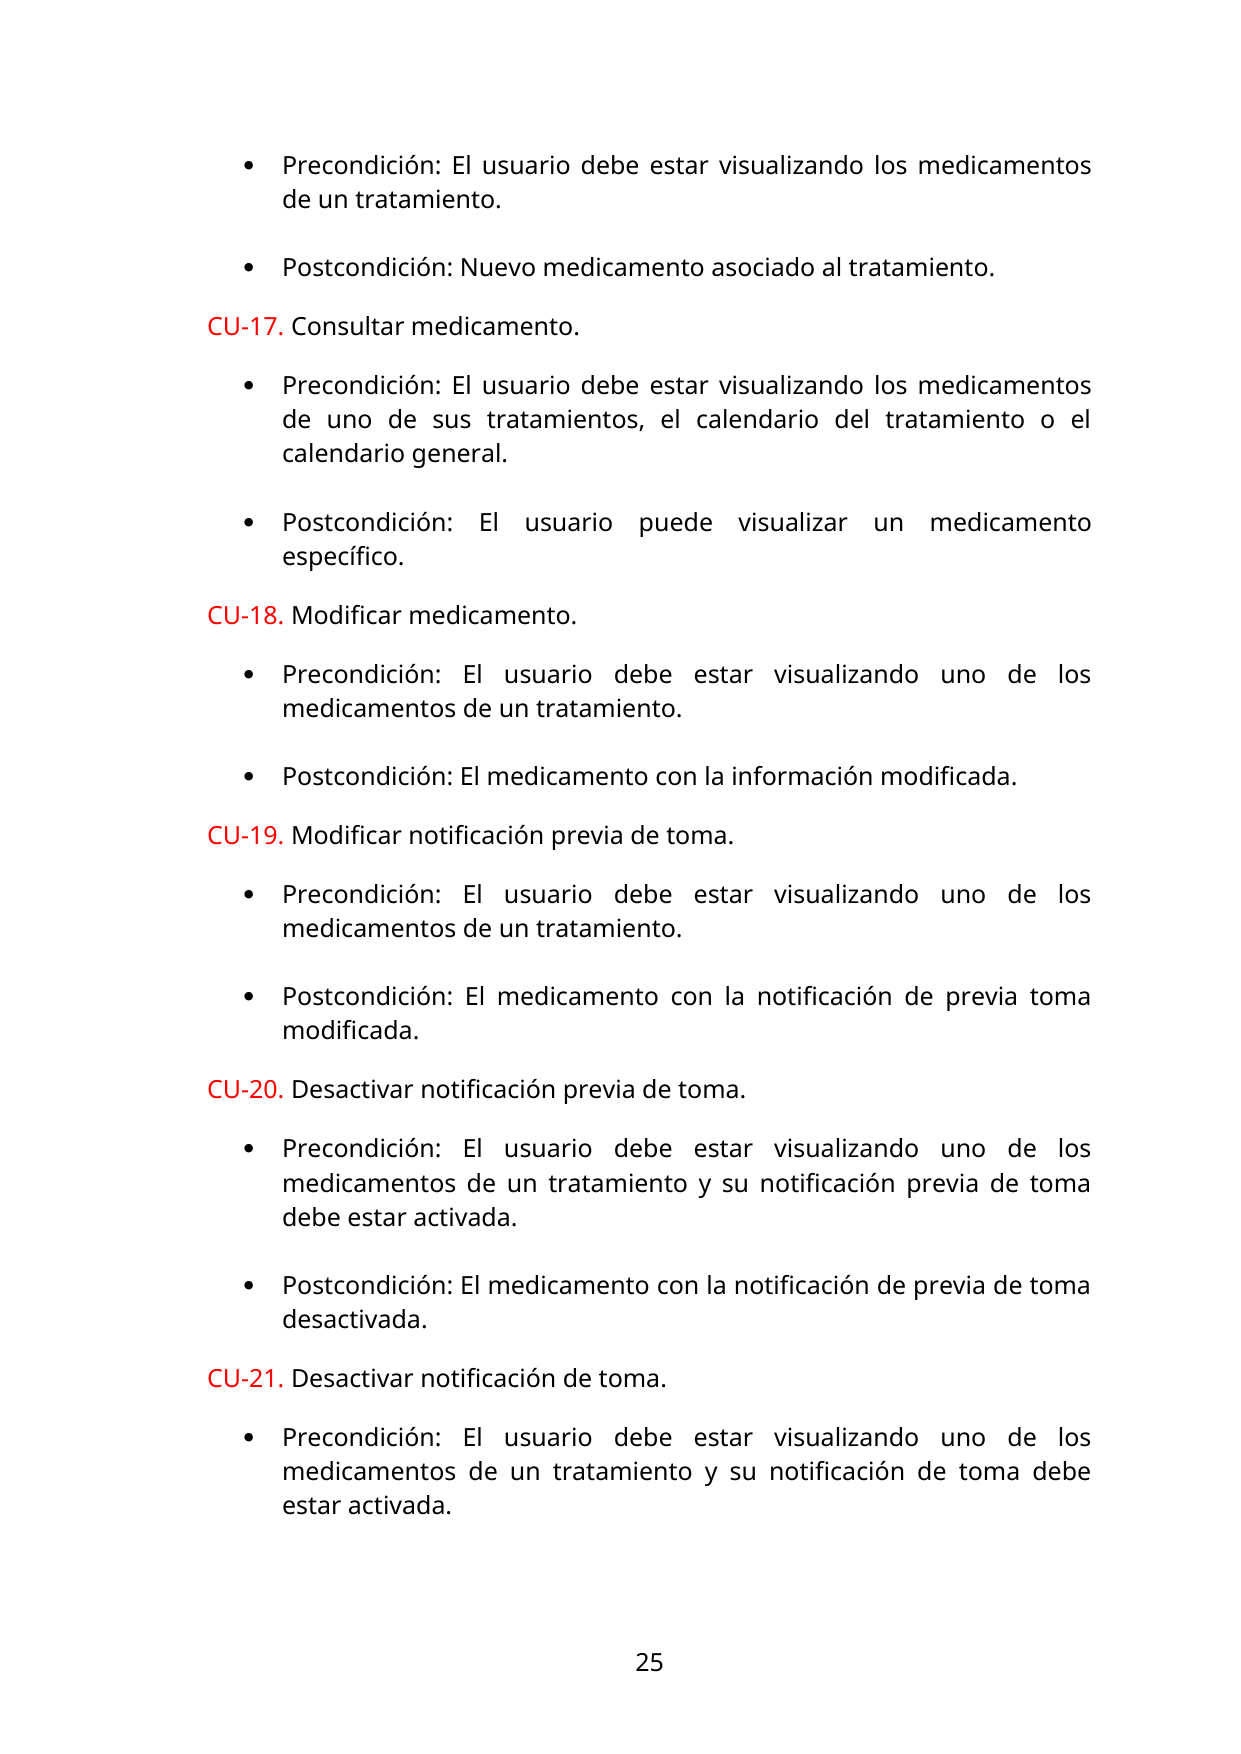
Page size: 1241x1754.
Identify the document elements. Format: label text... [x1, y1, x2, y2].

list Precondición: El usuario debe estar visualizando los medicamentos de un tratamiento. [244, 148, 1092, 216]
list Postcondición: El usuario puede visualizar un medicamento específico. [244, 504, 1092, 572]
text CU-21. Desactivar notificación de toma. [207, 1361, 1092, 1394]
list Precondición: El usuario debe estar visualizando uno de los medicamentos de un tratamiento. [244, 656, 1092, 724]
list Postcondición: El medicamento con la notificación de previa toma modificada. [244, 979, 1092, 1047]
list Precondición: El usuario debe estar visualizando los medicamentos de uno de sus tratamientos, el calendario del tratamiento o el calendario general. [244, 368, 1092, 470]
text CU-17. Consultar medicamento. [207, 309, 1092, 343]
text CU-20. Desactivar notificación previa de toma. [207, 1072, 1092, 1106]
text CU-19. Modificar notificación previa de toma. [207, 818, 1092, 852]
text CU-18. Modificar medicamento. [207, 597, 1092, 631]
list Postcondición: El medicamento con la información modificada. [244, 759, 1092, 793]
list Precondición: El usuario debe estar visualizando uno de los medicamentos de un tratamiento y su notificación previa de toma debe estar activada. [244, 1131, 1092, 1233]
list Postcondición: El medicamento con la notificación de previa de toma desactivada. [244, 1267, 1092, 1336]
list Precondición: El usuario debe estar visualizando uno de los medicamentos de un tratamiento y su notificación de toma debe estar activada. [244, 1419, 1092, 1522]
list Precondición: El usuario debe estar visualizando uno de los medicamentos de un tratamiento. [244, 877, 1092, 945]
list Postcondición: Nuevo medicamento asociado al tratamiento. [244, 250, 1092, 284]
